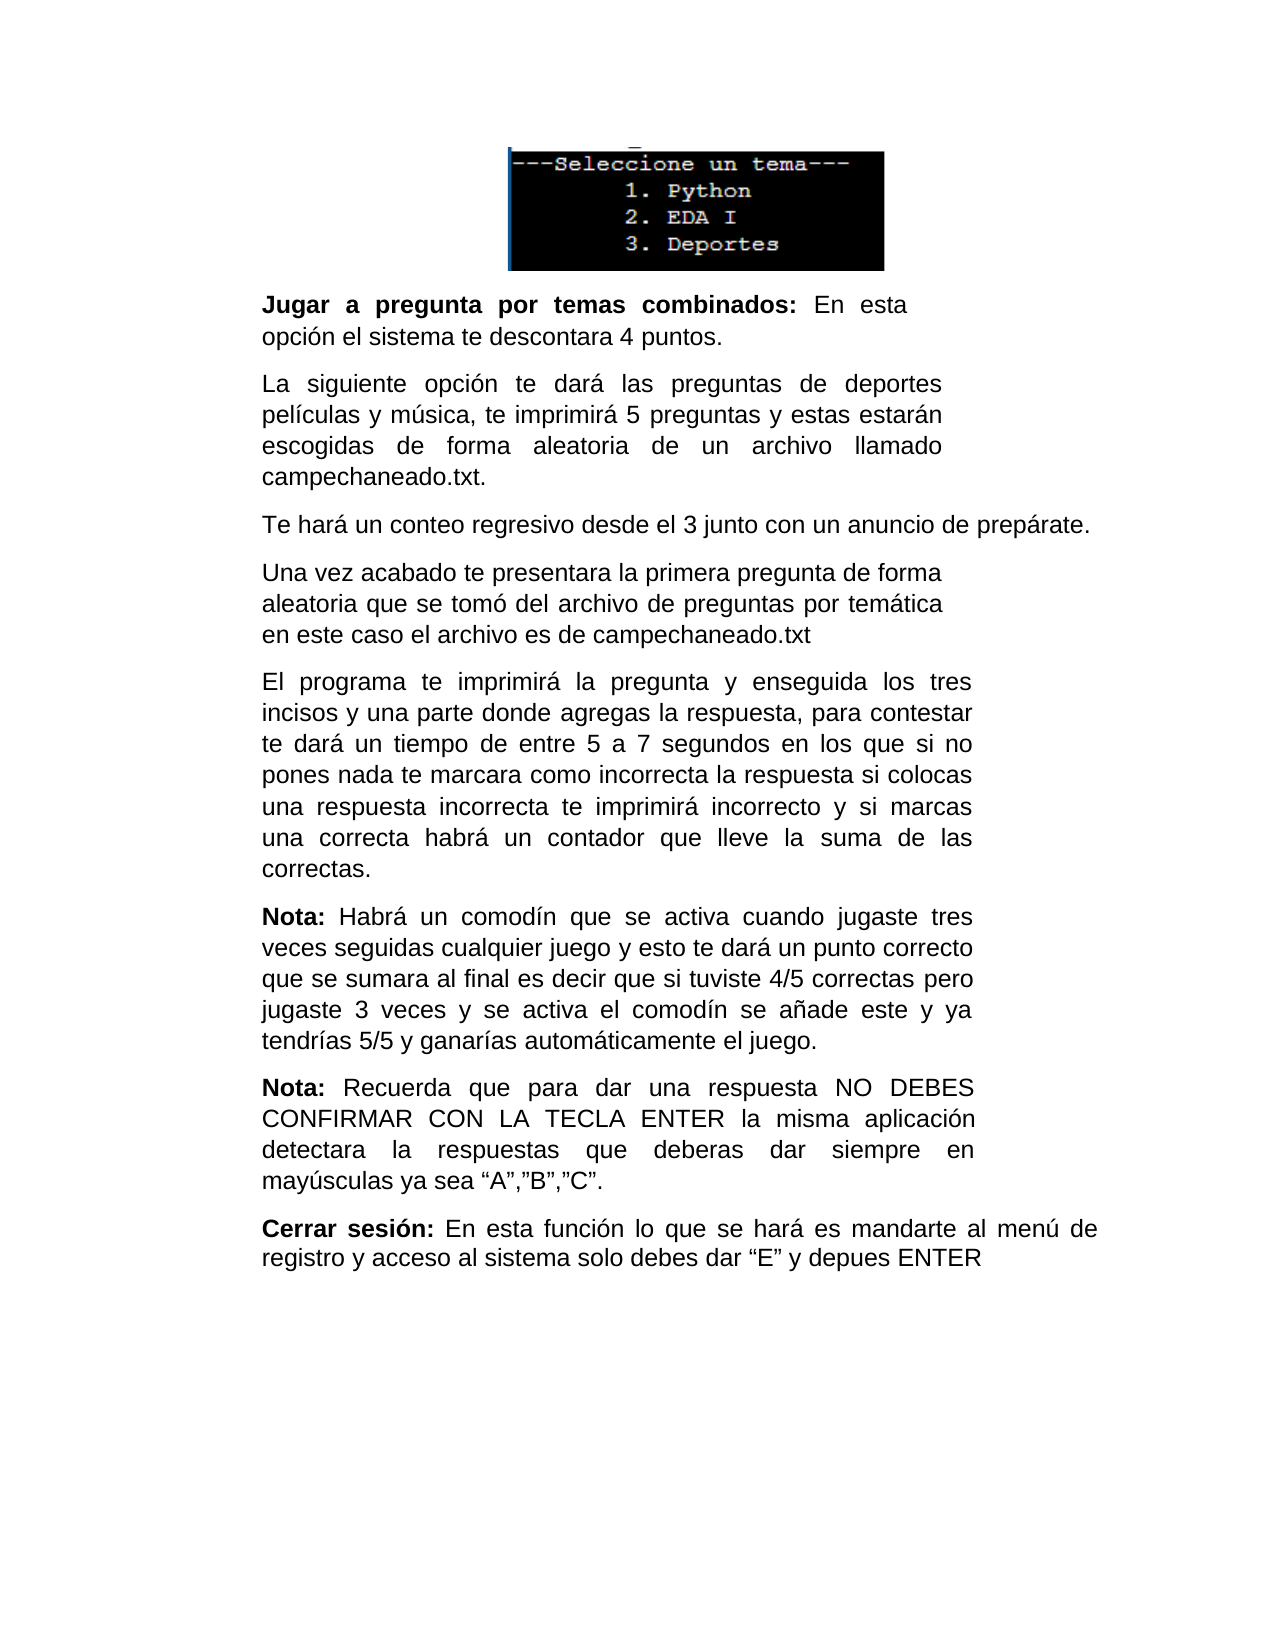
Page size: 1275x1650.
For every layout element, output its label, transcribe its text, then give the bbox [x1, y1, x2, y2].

text Nota: Recuerda que para dar una respuesta NO DEBES CONFIRMAR CON LA TECLA ENTER la misma aplicación detectara la respuestas que deberas dar siempre en mayúsculas ya sea “A”,”B”,”C”. [262, 1073, 976, 1195]
text La siguiente opción te dará las preguntas de deportes películas y música, te imprimirá 5 preguntas y estas estarán escogidas de forma aleatoria de un archivo llamado campechaneado.txt. [262, 369, 943, 491]
text Te hará un conteo regresivo desde el 3 junto con un anuncio de prepárate. [262, 510, 1098, 539]
text Cerrar sesión: En esta función lo que se hará es mandarte al menú de registro y acceso al sistema solo debes dar “E” y depues ENTER [262, 1214, 1098, 1271]
text El programa te imprimirá la pregunta y enseguida los tres incisos y una parte donde agregas la respuesta, para contestar te dará un tiempo de entre 5 a 7 segundos en los que si no pones nada te marcara como incorrecta la respuesta si colocas una respuesta incorrecta te imprimirá incorrecto y si marcas una correcta habrá un contador que lleve la suma de las correctas. [262, 667, 973, 882]
text Una vez acabado te presentara la primera pregunta de forma aleatoria que se tomó del archivo de preguntas por temática en este caso el archivo es de campechaneado.txt [262, 558, 943, 648]
text Nota: Habrá un comodín que se activa cuando jugaste tres veces seguidas cualquier juego y esto te dará un punto correcto que se sumara al final es decir que si tuviste 4/5 correctas pero jugaste 3 veces y se activa el comodín se añade este y ya tendrías 5/5 y ganarías automáticamente el juego. [262, 902, 974, 1054]
text Jugar a pregunta por temas combinados: En esta opción el sistema te descontara 4 puntos. [262, 290, 907, 350]
picture [507, 147, 885, 271]
